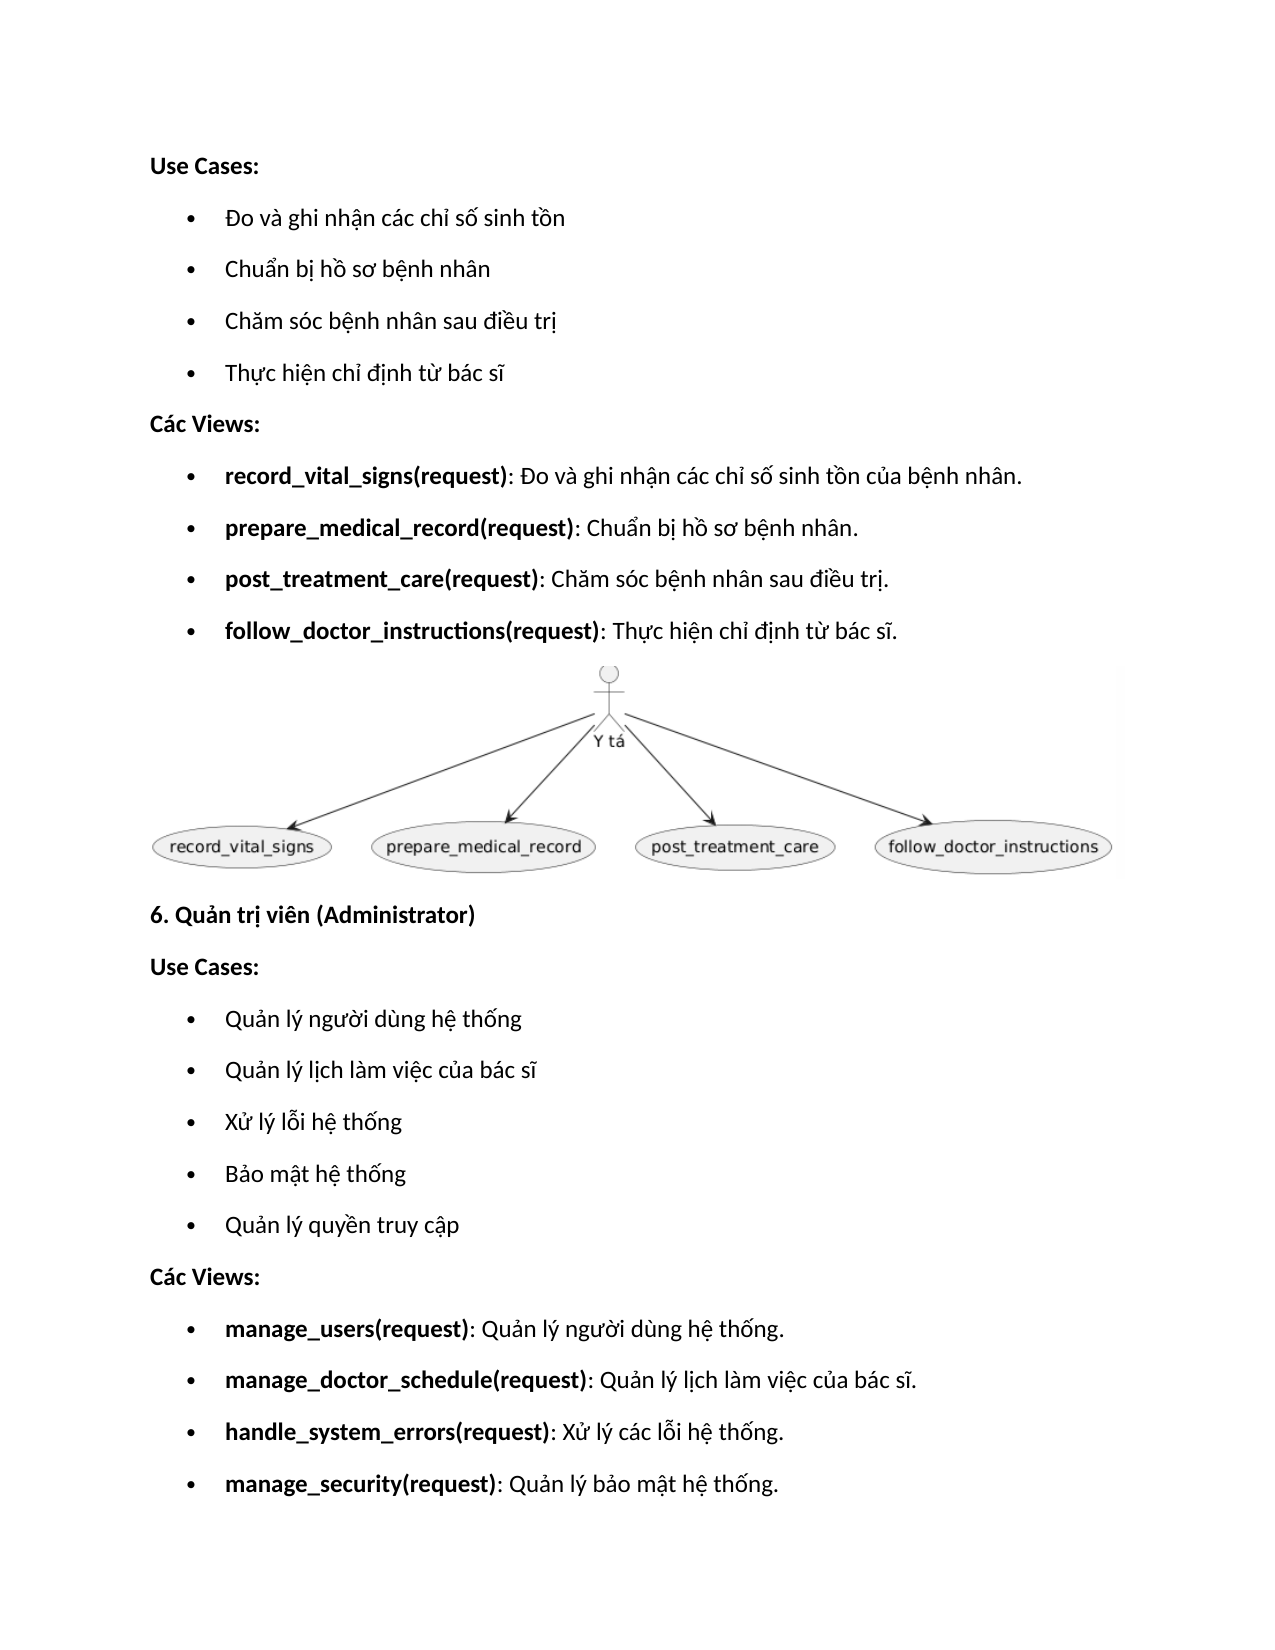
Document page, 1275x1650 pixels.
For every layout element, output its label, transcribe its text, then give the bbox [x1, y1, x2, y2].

list handle_system_errors(request): Xử lý các lỗi hệ thống. [187, 1416, 1125, 1447]
list Chuẩn bị hồ sơ bệnh nhân [187, 253, 1125, 284]
text Use Cases: [150, 150, 1125, 181]
picture [150, 666, 1125, 879]
text Các Views: [150, 1261, 1125, 1292]
list record_vital_signs(request): Đo và ghi nhận các chỉ số sinh tồn của bệnh nhân. [187, 460, 1125, 491]
list Quản lý lịch làm việc của bác sĩ [187, 1054, 1125, 1085]
list Bảo mật hệ thống [187, 1158, 1125, 1188]
text Use Cases: [150, 951, 1125, 982]
text 6. Quản trị viên (Administrator) [150, 899, 1125, 930]
list Xử lý lỗi hệ thống [187, 1106, 1125, 1137]
text Các Views: [150, 408, 1125, 439]
list Thực hiện chỉ định từ bác sĩ [187, 357, 1125, 387]
list post_treatment_care(request): Chăm sóc bệnh nhân sau điều trị. [187, 563, 1125, 594]
list manage_doctor_schedule(request): Quản lý lịch làm việc của bác sĩ. [187, 1364, 1125, 1395]
list Đo và ghi nhận các chỉ số sinh tồn [187, 202, 1125, 232]
list Chăm sóc bệnh nhân sau điều trị [187, 305, 1125, 336]
list Quản lý người dùng hệ thống [187, 1003, 1125, 1033]
list follow_doctor_instructions(request): Thực hiện chỉ định từ bác sĩ. [187, 615, 1125, 646]
list prepare_medical_record(request): Chuẩn bị hồ sơ bệnh nhân. [187, 512, 1125, 542]
list manage_security(request): Quản lý bảo mật hệ thống. [187, 1468, 1125, 1498]
list Quản lý quyền truy cập [187, 1209, 1125, 1240]
list manage_users(request): Quản lý người dùng hệ thống. [187, 1313, 1125, 1343]
